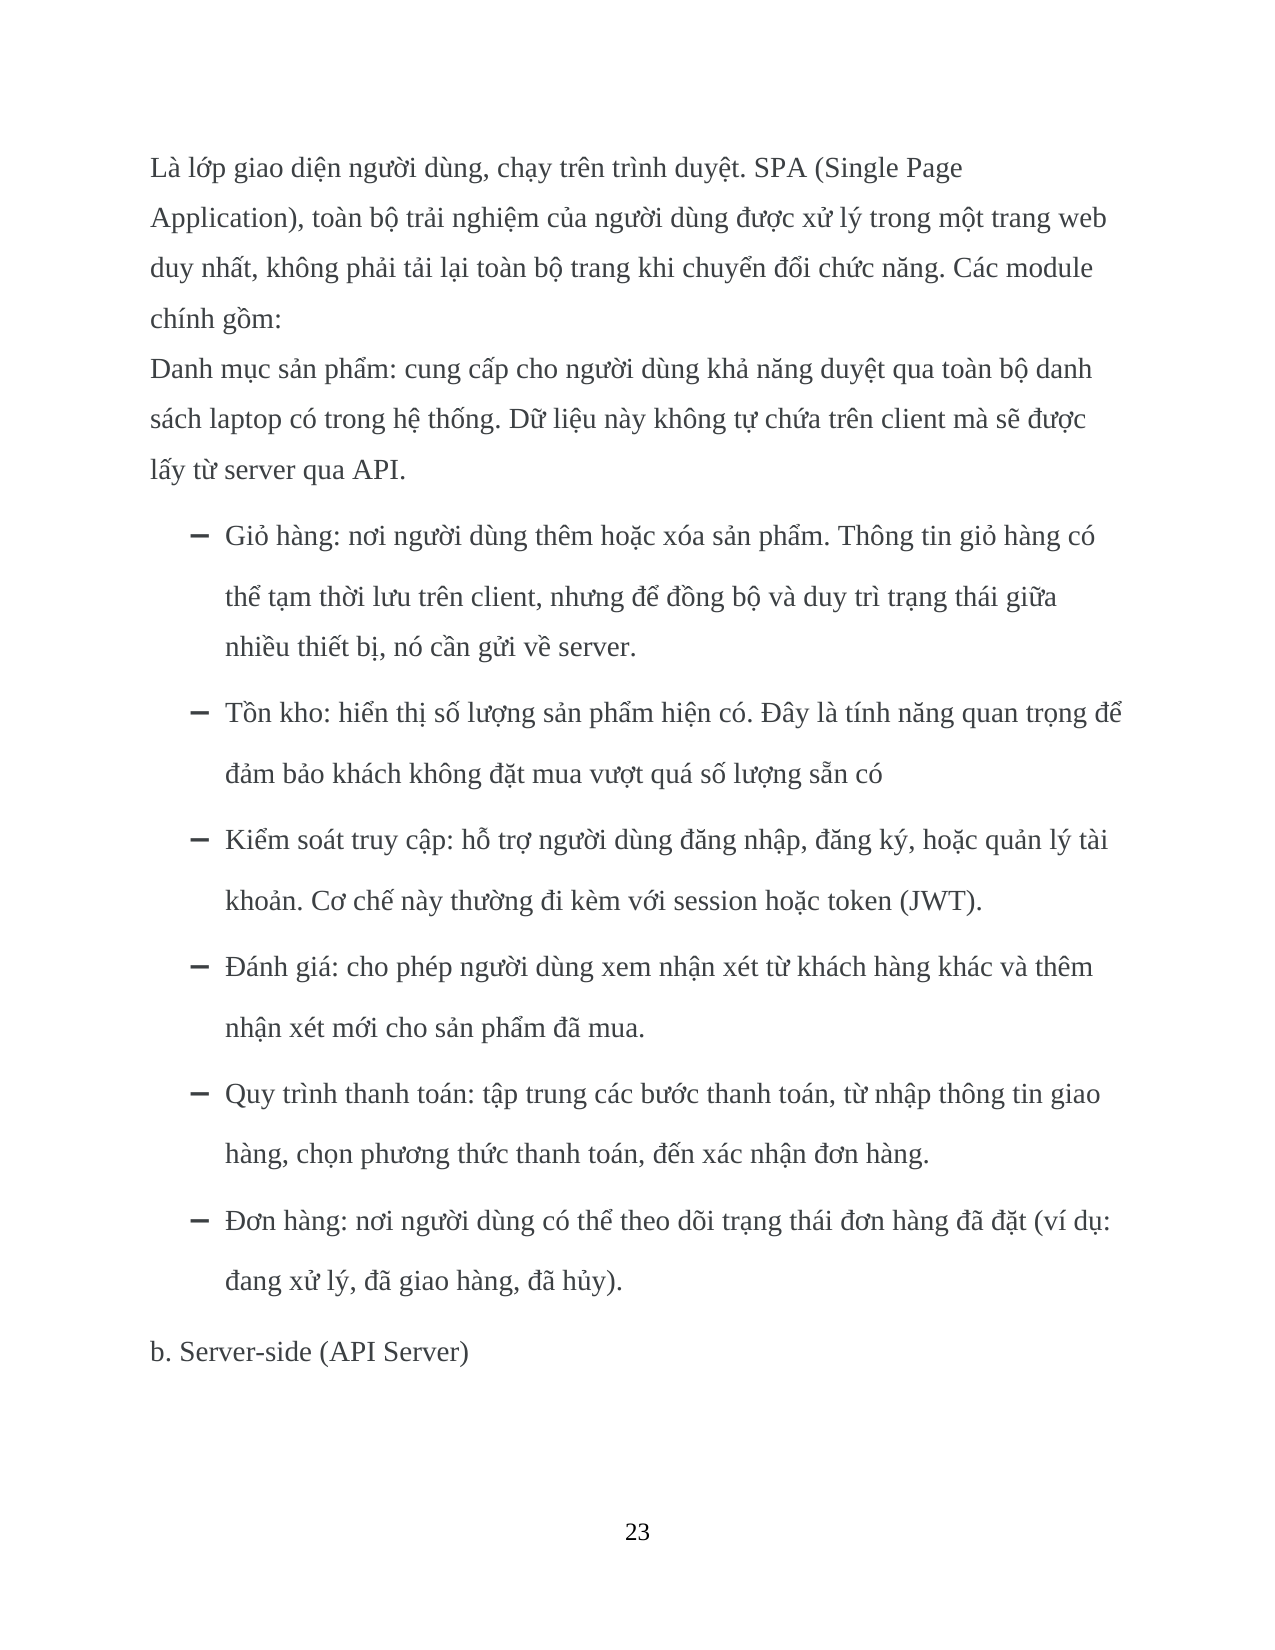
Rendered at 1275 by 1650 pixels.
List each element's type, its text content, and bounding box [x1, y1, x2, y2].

list Đánh giá: cho phép người dùng xem nhận xét từ khách hàng khác và thêm nhận xét mới cho sản phẩm đã mua. [187, 933, 1125, 1043]
text Danh mục sản phẩm: cung cấp cho người dùng khả năng duyệt qua toàn bộ danh sách laptop có trong hệ thống. Dữ liệu này không tự chứa trên client mà sẽ được lấy từ server qua API. [150, 351, 1125, 485]
text b. Server-side (API Server) [150, 1334, 1125, 1368]
list Kiểm soát truy cập: hỗ trợ người dùng đăng nhập, đăng ký, hoặc quản lý tài khoản. Cơ chế này thường đi kèm với session hoặc token (JWT). [187, 806, 1125, 916]
text Là lớp giao diện người dùng, chạy trên trình duyệt. SPA (Single Page Application), toàn bộ trải nghiệm của người dùng được xử lý trong một trang web duy nhất, không phải tải lại toàn bộ trang khi chuyển đổi chức năng. Các module chính gồm: [150, 150, 1125, 334]
list Tồn kho: hiển thị số lượng sản phẩm hiện có. Đây là tính năng quan trọng để đảm bảo khách không đặt mua vượt quá số lượng sẵn có [187, 679, 1125, 789]
list Đơn hàng: nơi người dùng có thể theo dõi trạng thái đơn hàng đã đặt (ví dụ: đang xử lý, đã giao hàng, đã hủy). [187, 1187, 1125, 1297]
list Quy trình thanh toán: tập trung các bước thanh toán, từ nhập thông tin giao hàng, chọn phương thức thanh toán, đến xác nhận đơn hàng. [187, 1060, 1125, 1170]
list Giỏ hàng: nơi người dùng thêm hoặc xóa sản phẩm. Thông tin giỏ hàng có thể tạm thời lưu trên client, nhưng để đồng bộ và duy trì trạng thái giữa nhiều thiết bị, nó cần gửi về server. [187, 502, 1125, 663]
